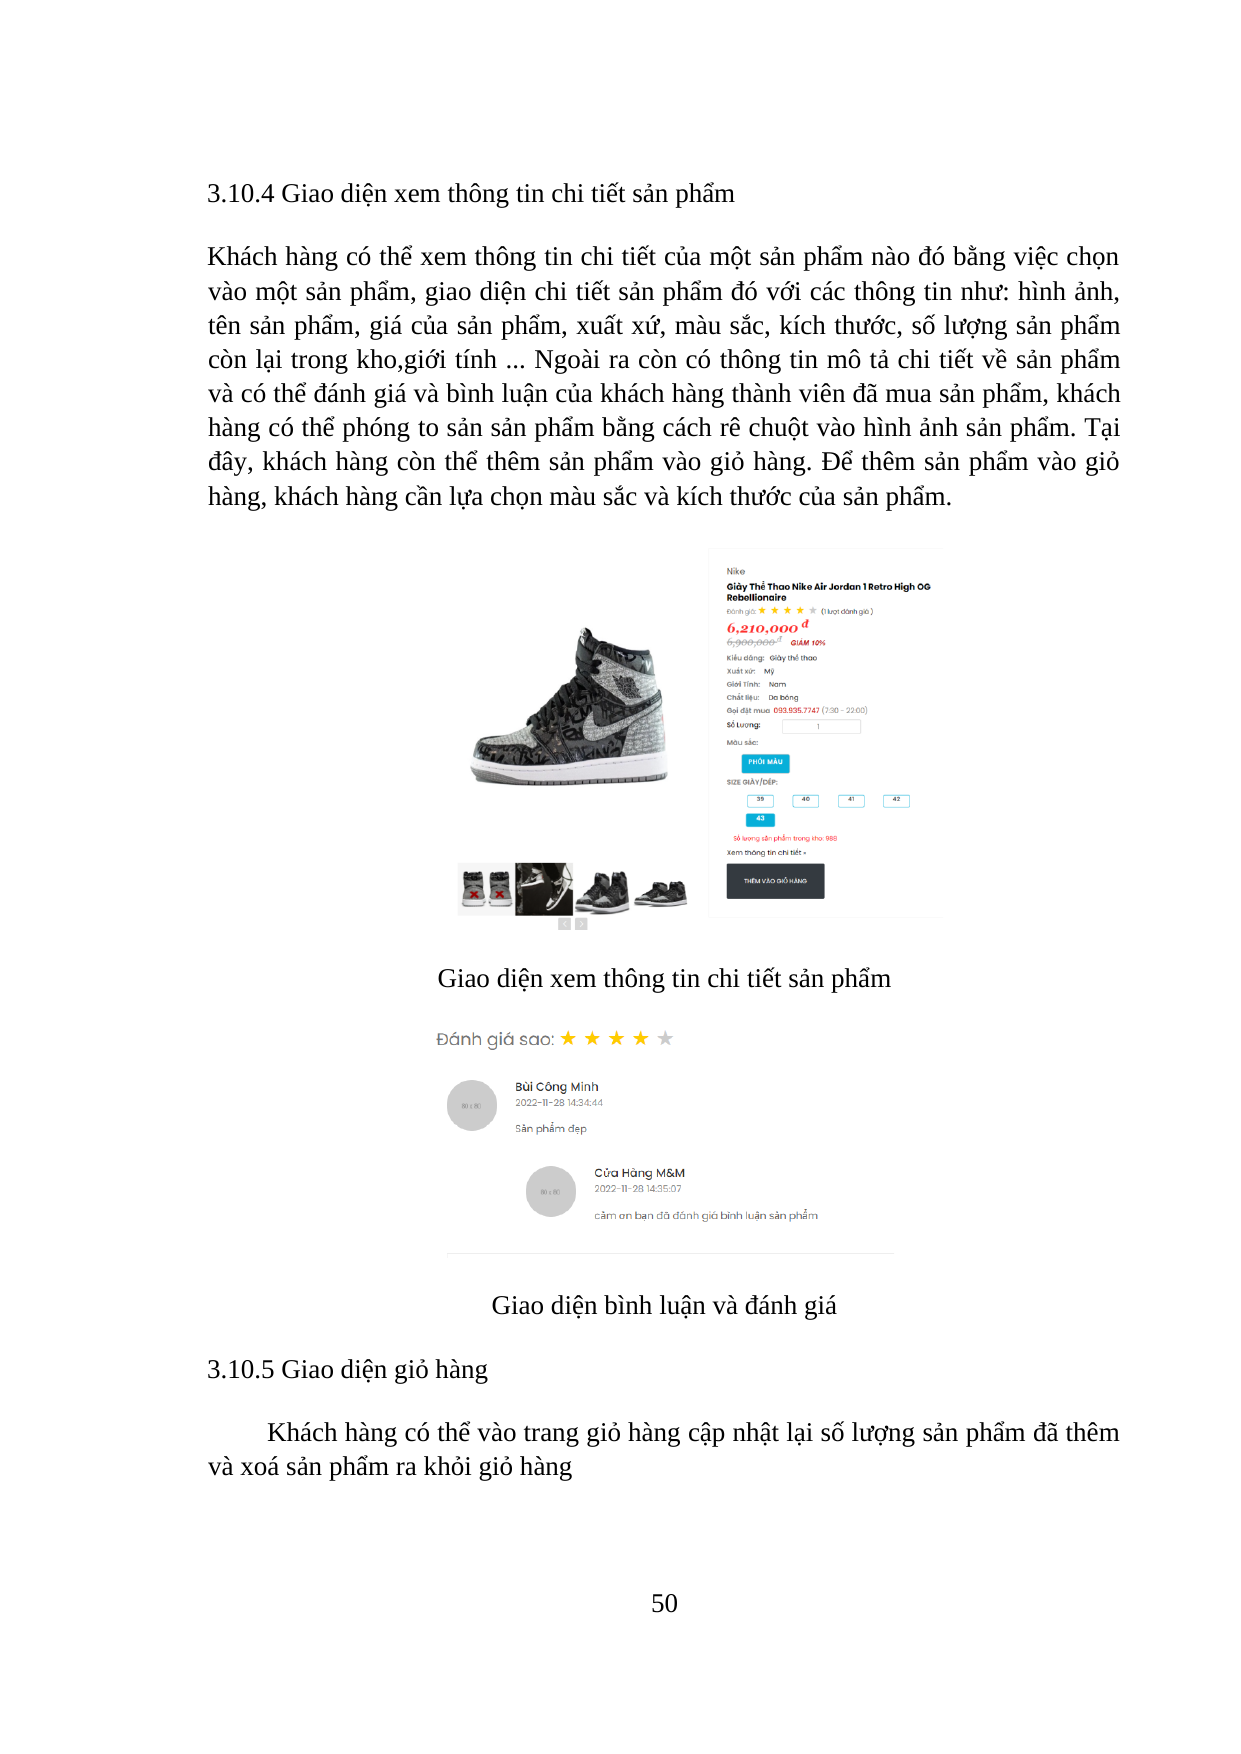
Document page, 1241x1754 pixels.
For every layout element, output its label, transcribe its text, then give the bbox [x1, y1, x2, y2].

picture [434, 1025, 895, 1258]
text Khách hàng có thể vào trang giỏ hàng cập nhật lại số lượng sản phẩm đã thêm và xoá sản phẩm ra khỏi giỏ hàng [208, 1416, 1122, 1481]
text 3.10.5 Giao diện giỏ hàng [207, 1353, 1122, 1384]
text Giao diện bình luận và đánh giá [207, 1289, 1122, 1321]
text 3.10.4 Giao diện xem thông tin chi tiết sản phẩm [207, 177, 1122, 208]
text Khách hàng có thể xem thông tin chi tiết của một sản phẩm nào đó bằng việc chọn vào một sản phẩm, giao diện chi tiết sản phẩm đó với các thông tin như: hình ảnh, tên sản phẩm, giá của sản phẩm, xuất xứ, màu sắc, kích thước, số lượng sản phẩm còn lại trong kho,giới tính ... Ngoài ra còn có thông tin mô tả chi tiết về sản phẩm và có thể đánh giá và bình luận của khách hàng thành viên đã mua sản phẩm, khách hàng có thể phóng to sản sản phẩm bằng cách rê chuột vào hình ảnh sản phẩm. Tại đây, khách hàng còn thể thêm sản phẩm vào giỏ hàng. Để thêm sản phẩm vào giỏ hàng, khách hàng cần lựa chọn màu sắc và kích thước của sản phẩm. [207, 241, 1122, 511]
picture [385, 543, 944, 930]
text Giao diện xem thông tin chi tiết sản phẩm [207, 962, 1122, 993]
